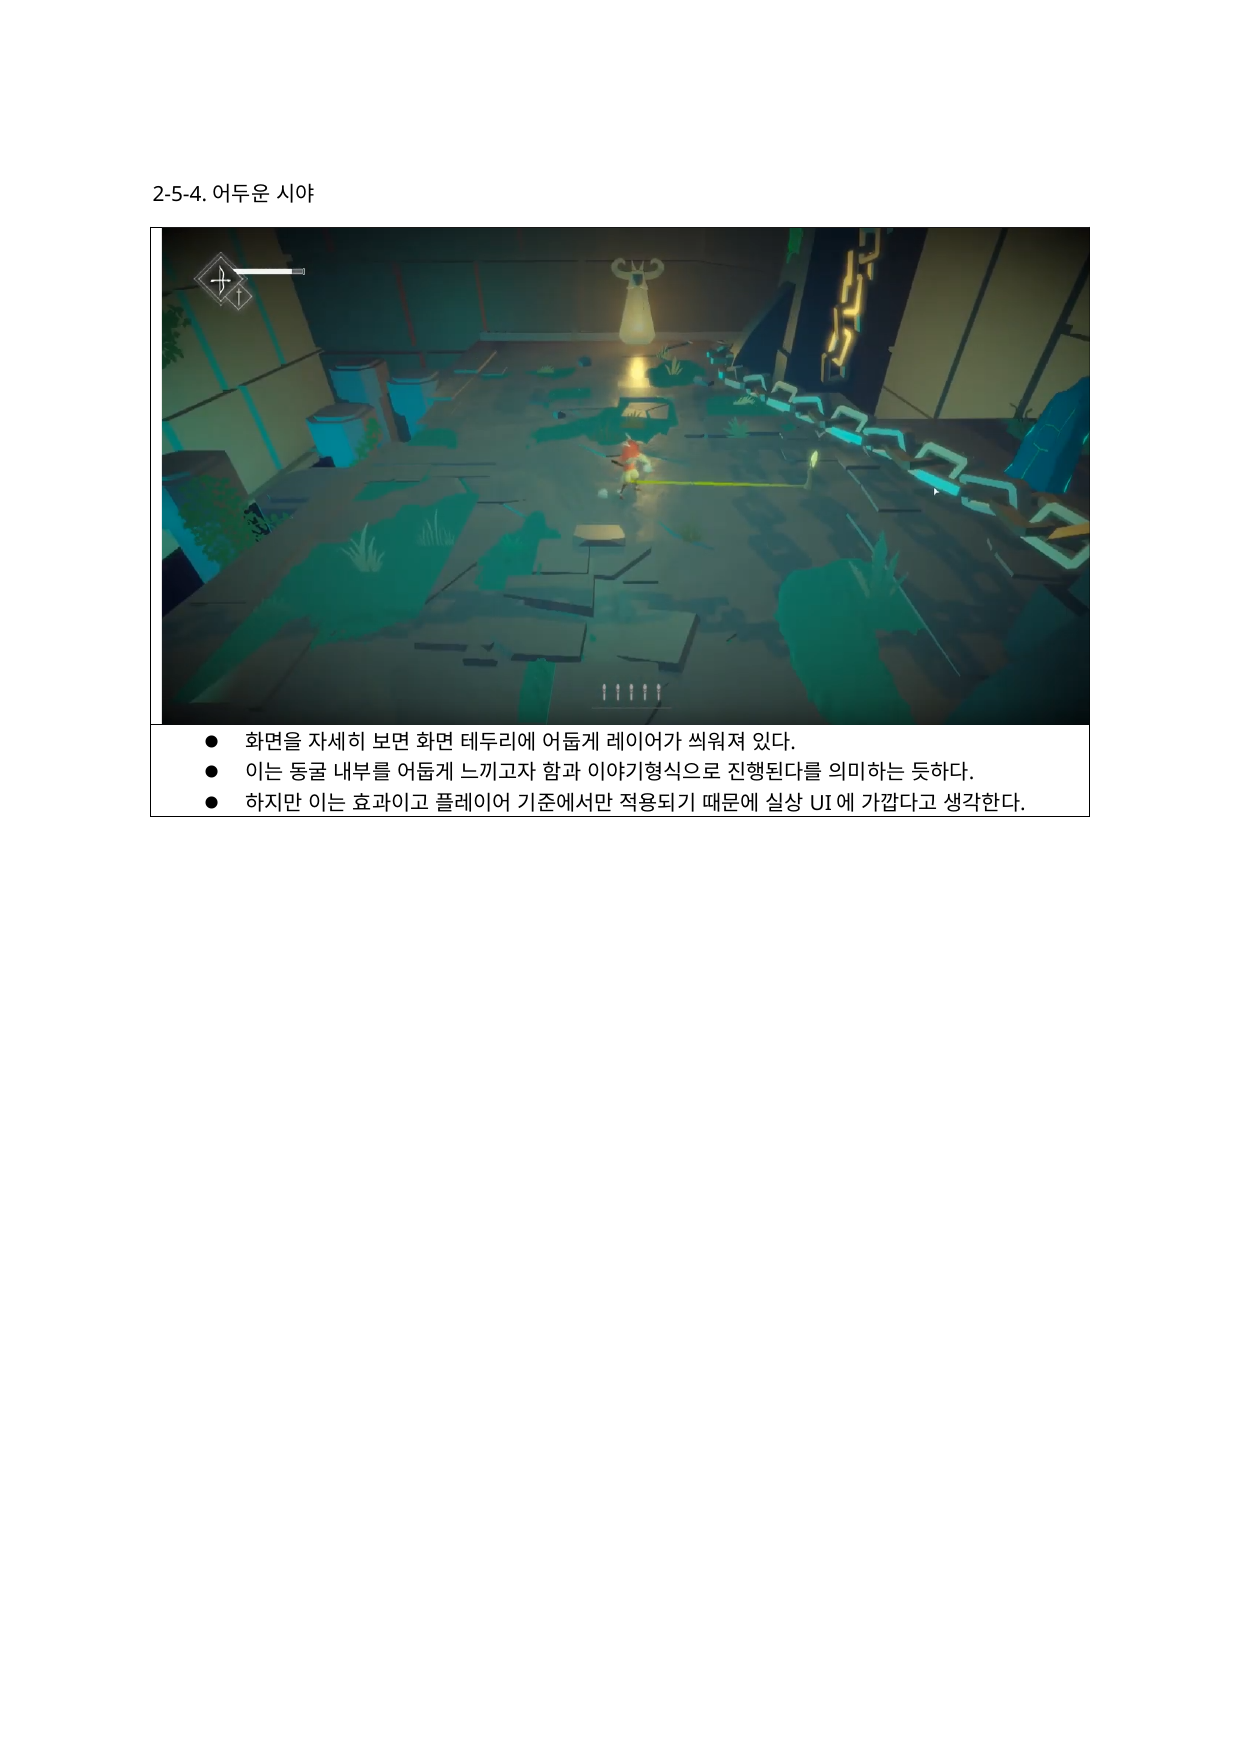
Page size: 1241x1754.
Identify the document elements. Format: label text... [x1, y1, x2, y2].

picture [161, 227, 1090, 725]
table_header [151, 228, 161, 724]
table_cell 화면을 자세히 보면 화면 테두리에 어둡게 레이어가 씌워져 있다. 이는 동굴 내부를 어둡게 느끼고자 함과 이야기형식으로 진행된다를 의미하는 듯하다. 하지만 이는 효과이고 플레이어 기준에서만 적용되기 때문에 실상 UI에 가깝다고 생각한다. [151, 725, 1089, 816]
picture [1068, 406, 1077, 417]
subtitle 2-5-4. 어두운 시야 [152, 177, 1090, 207]
